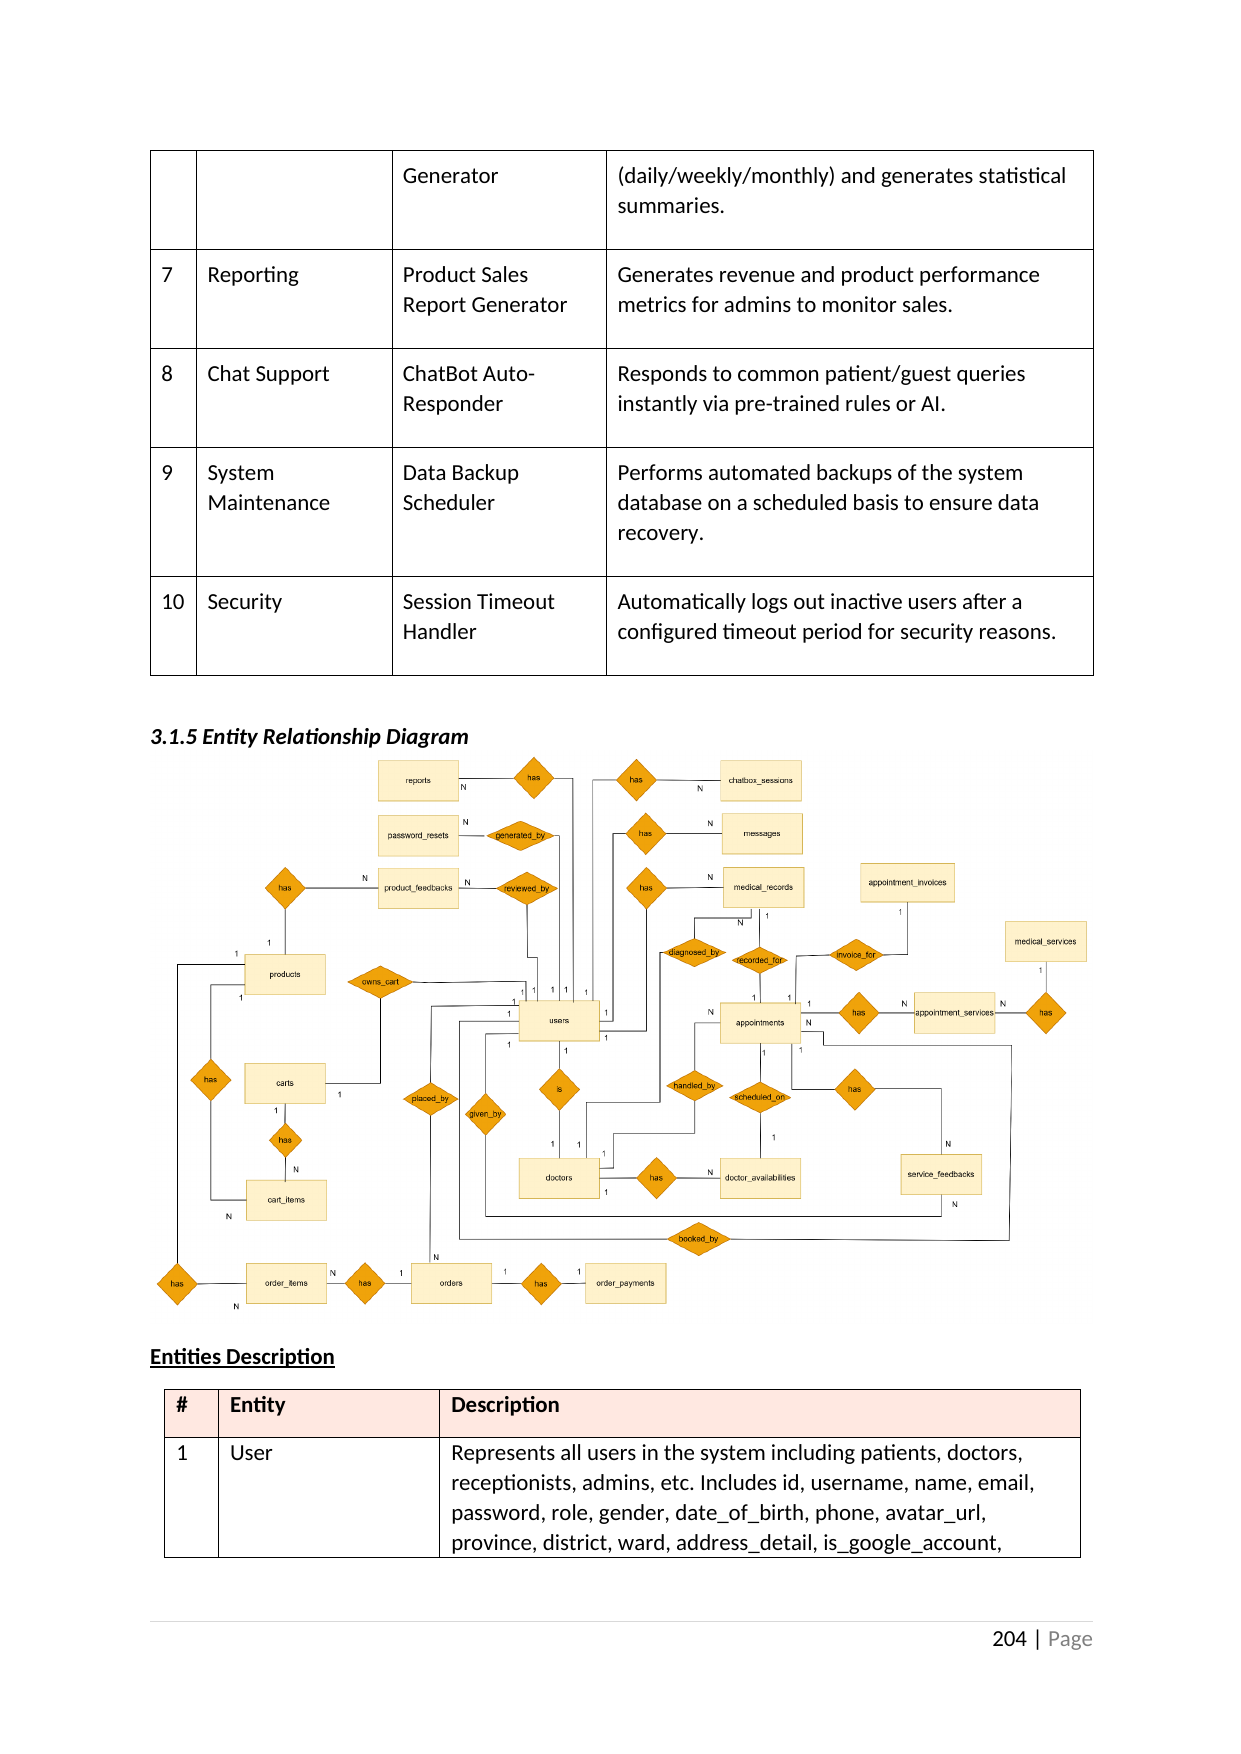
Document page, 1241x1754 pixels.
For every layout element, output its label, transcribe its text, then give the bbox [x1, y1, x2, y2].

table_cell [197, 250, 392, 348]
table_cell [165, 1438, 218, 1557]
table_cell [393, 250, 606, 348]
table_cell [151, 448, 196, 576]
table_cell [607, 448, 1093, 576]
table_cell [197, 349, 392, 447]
text Entities Description [150, 1342, 1093, 1370]
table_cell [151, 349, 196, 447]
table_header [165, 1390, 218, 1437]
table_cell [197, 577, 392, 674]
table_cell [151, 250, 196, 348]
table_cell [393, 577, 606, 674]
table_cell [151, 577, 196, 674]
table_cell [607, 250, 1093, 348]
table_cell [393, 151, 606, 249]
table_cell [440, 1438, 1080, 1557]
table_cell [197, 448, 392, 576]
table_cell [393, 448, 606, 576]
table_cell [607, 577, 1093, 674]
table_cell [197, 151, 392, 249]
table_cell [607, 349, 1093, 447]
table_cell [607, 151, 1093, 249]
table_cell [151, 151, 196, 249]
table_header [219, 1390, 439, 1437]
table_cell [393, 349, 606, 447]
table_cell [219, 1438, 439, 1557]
subtitle 3.1.5 Entity Relationship Diagram [150, 722, 1093, 750]
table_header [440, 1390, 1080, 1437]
picture [150, 750, 1093, 1324]
